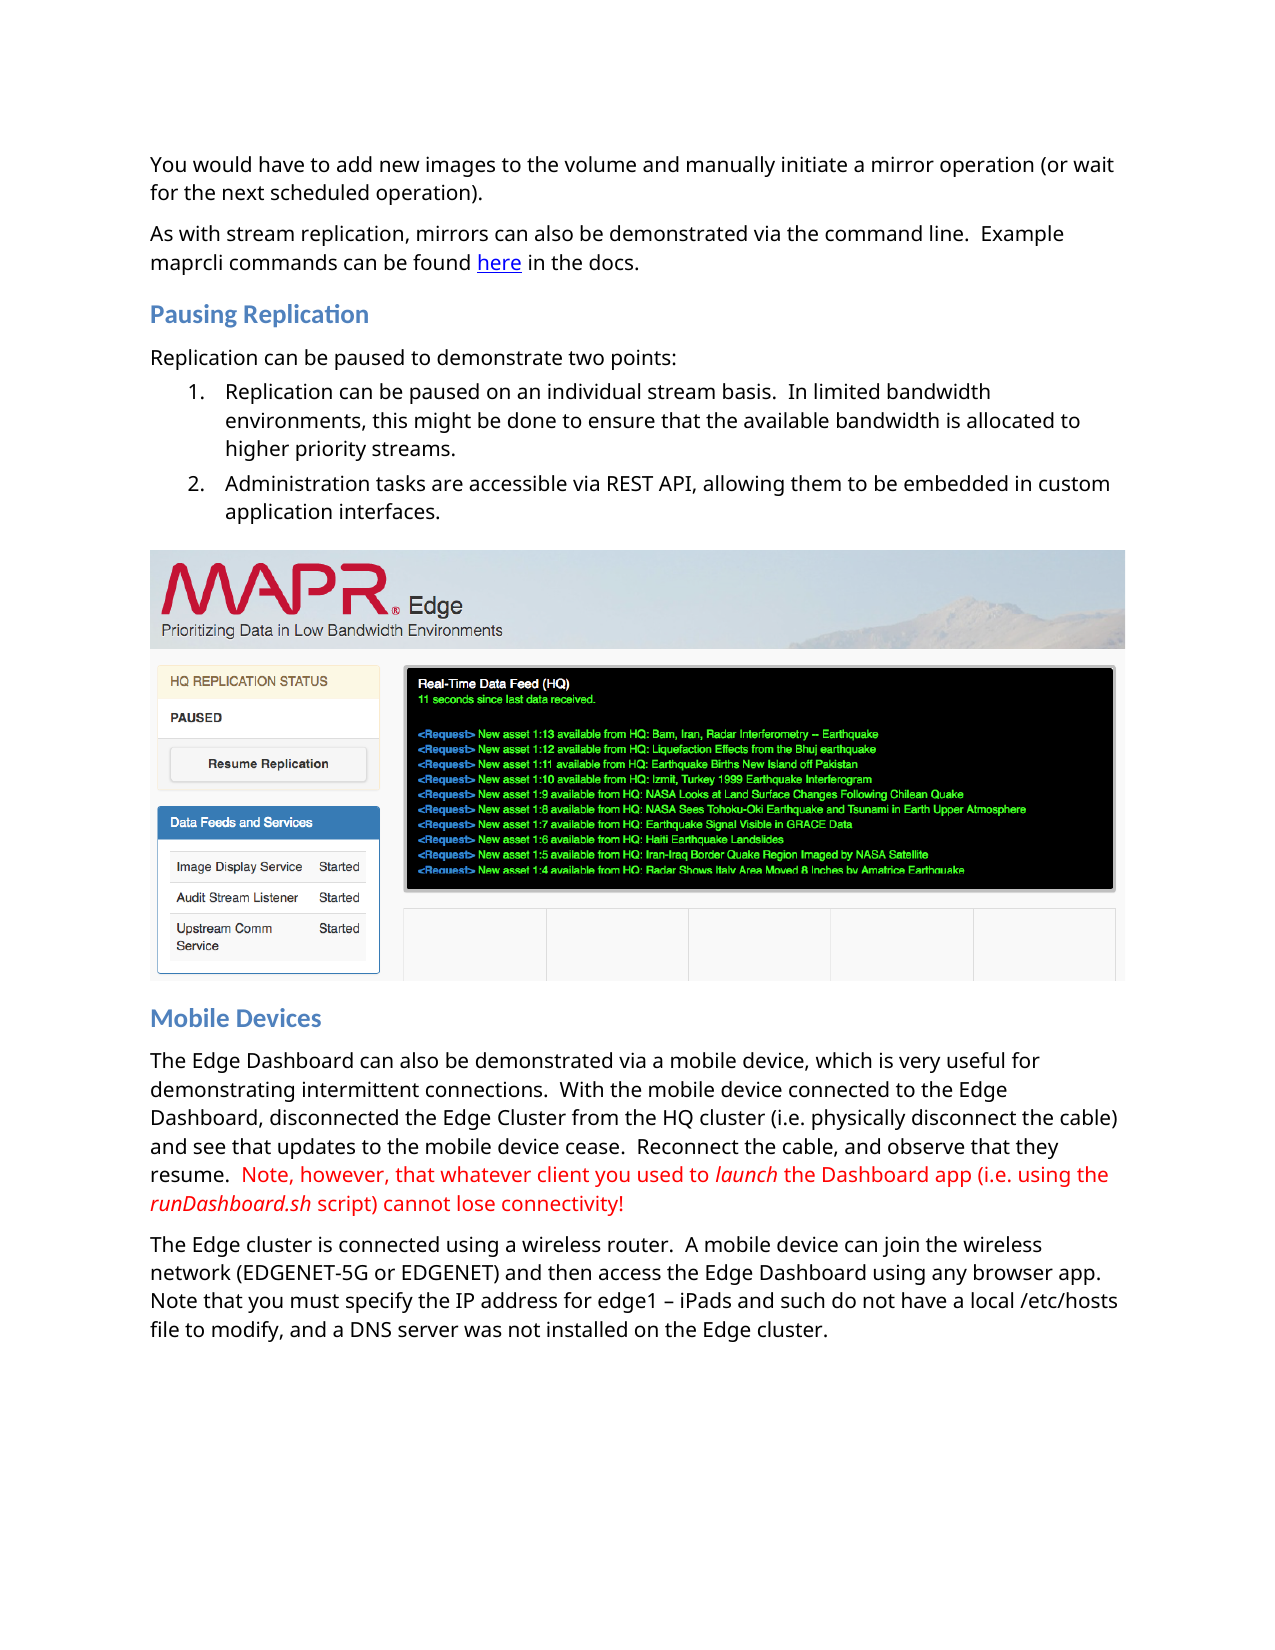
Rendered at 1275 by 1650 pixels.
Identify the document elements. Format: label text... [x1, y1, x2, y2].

list Administration tasks are accessible via REST API, allowing them to be embedded in custom application interfaces. [187, 469, 1125, 526]
text The Edge cluster is connected using a wireless router. A mobile device can join the wireless network (EDGENET-5G or EDGENET) and then access the Edge Dashboard using any browser app. Note that you must specify the IP address for edge1 – iPads and such do not have a local /etc/hosts file to modify, and a DNS server was not installed on the Edge cluster. [150, 1230, 1125, 1343]
text Replication can be paused to demonstrate two points: [150, 343, 1125, 371]
text The Edge Dashboard can also be demonstrated via a mobile device, which is very useful for demonstrating intermittent connections. With the mobile device connected to the Edge Dashboard, disconnected the Edge Cluster from the HQ cluster (i.e. physically disconnect the cable) and see that updates to the mobile device cease. Reconnect the cable, and observe that they resume. Note, however, that whatever client you used to launch the Dashboard app (i.e. using the runDashboard.sh script) cannot lose connectivity! [150, 1047, 1125, 1217]
text As with stream replication, mirrors can also be demonstrated via the command line. Example maprcli commands can be found here in the docs. [150, 219, 1125, 276]
subtitle Mobile Devices [150, 1001, 1125, 1034]
picture [150, 550, 1125, 981]
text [150, 150, 1125, 207]
subtitle Pausing Replication [150, 297, 1125, 330]
list Replication can be paused on an individual stream basis. In limited bandwidth environments, this might be done to ensure that the available bandwidth is allocated to higher priority streams. [187, 377, 1125, 463]
